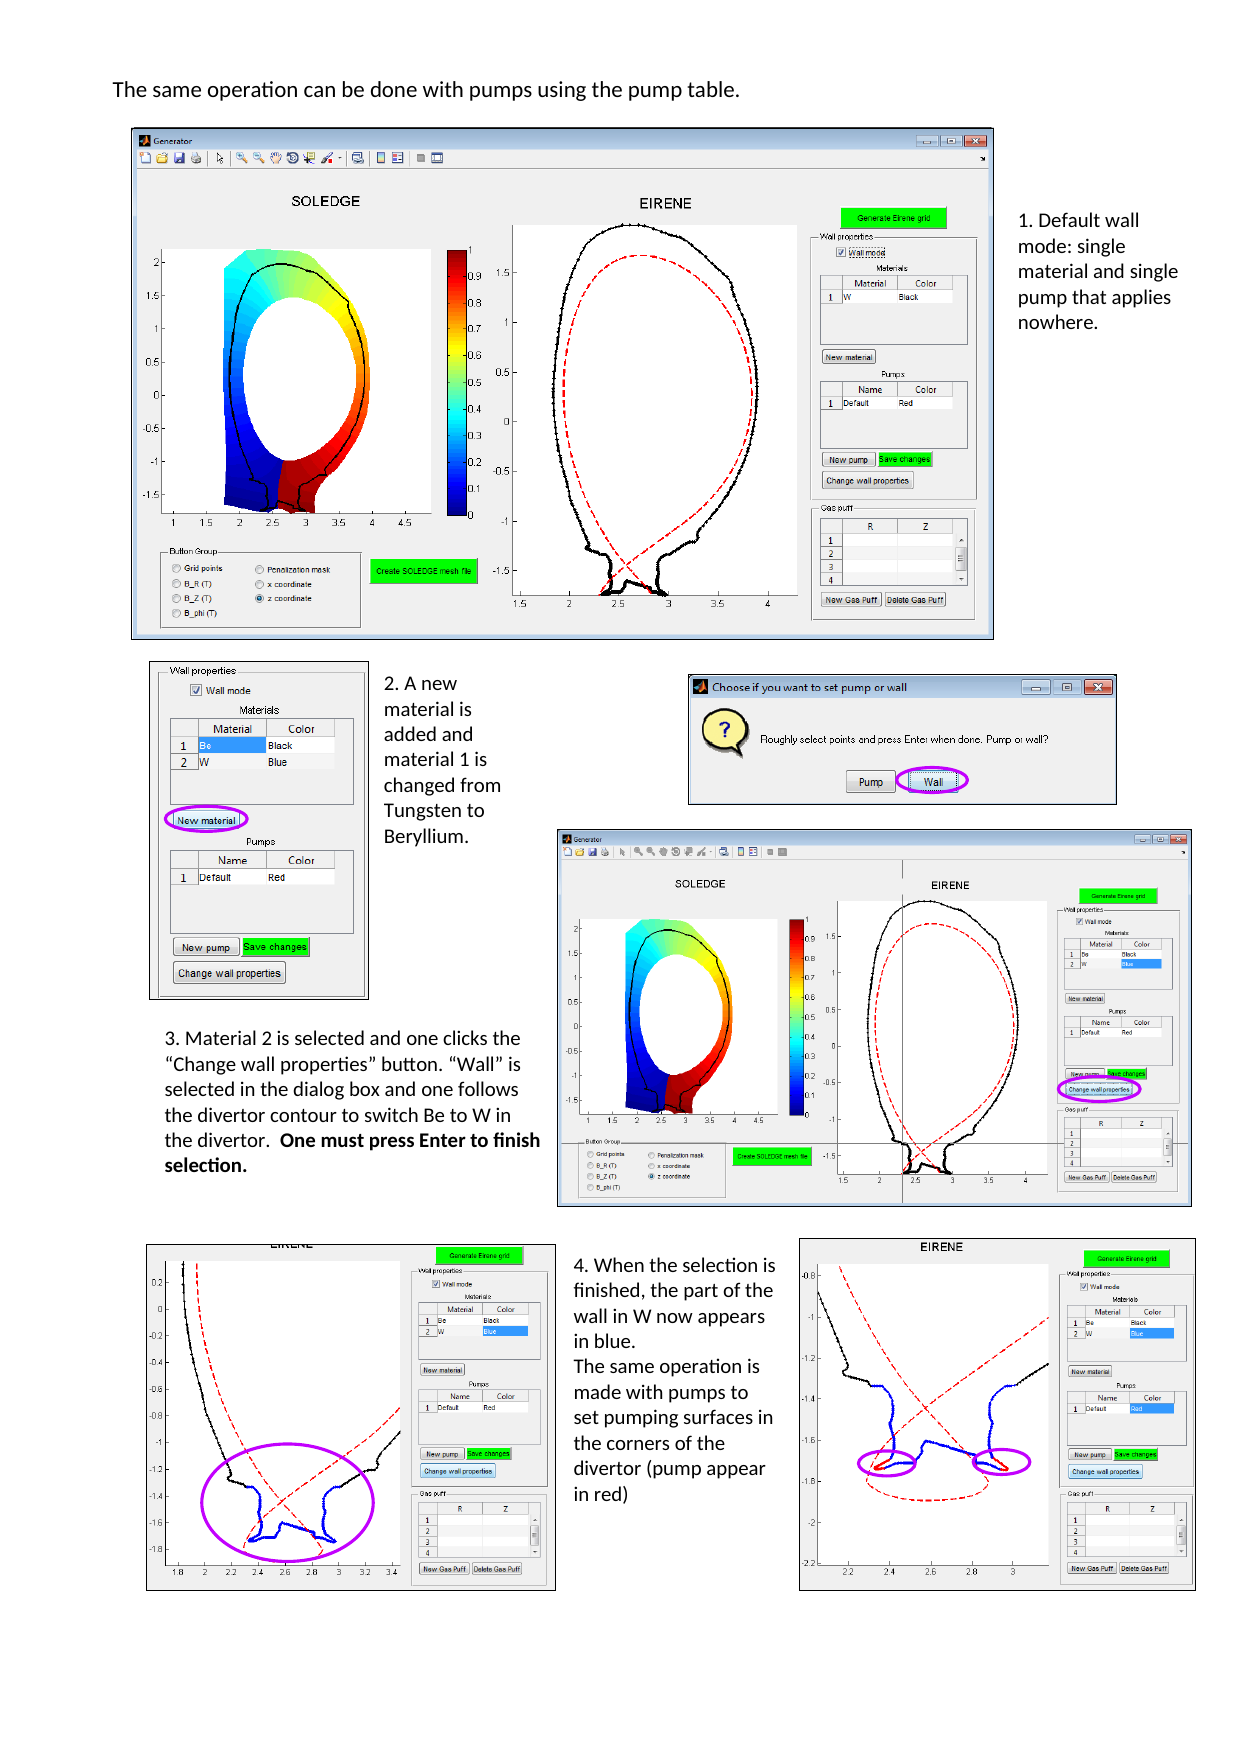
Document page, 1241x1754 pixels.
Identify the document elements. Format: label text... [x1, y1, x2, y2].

picture [800, 1239, 1195, 1590]
picture [558, 830, 1191, 1206]
picture [147, 1245, 555, 1590]
picture [132, 129, 993, 639]
text The same operation can be done with pumps using the pump table. [112, 75, 1165, 103]
picture [689, 675, 1116, 804]
picture [150, 662, 368, 999]
